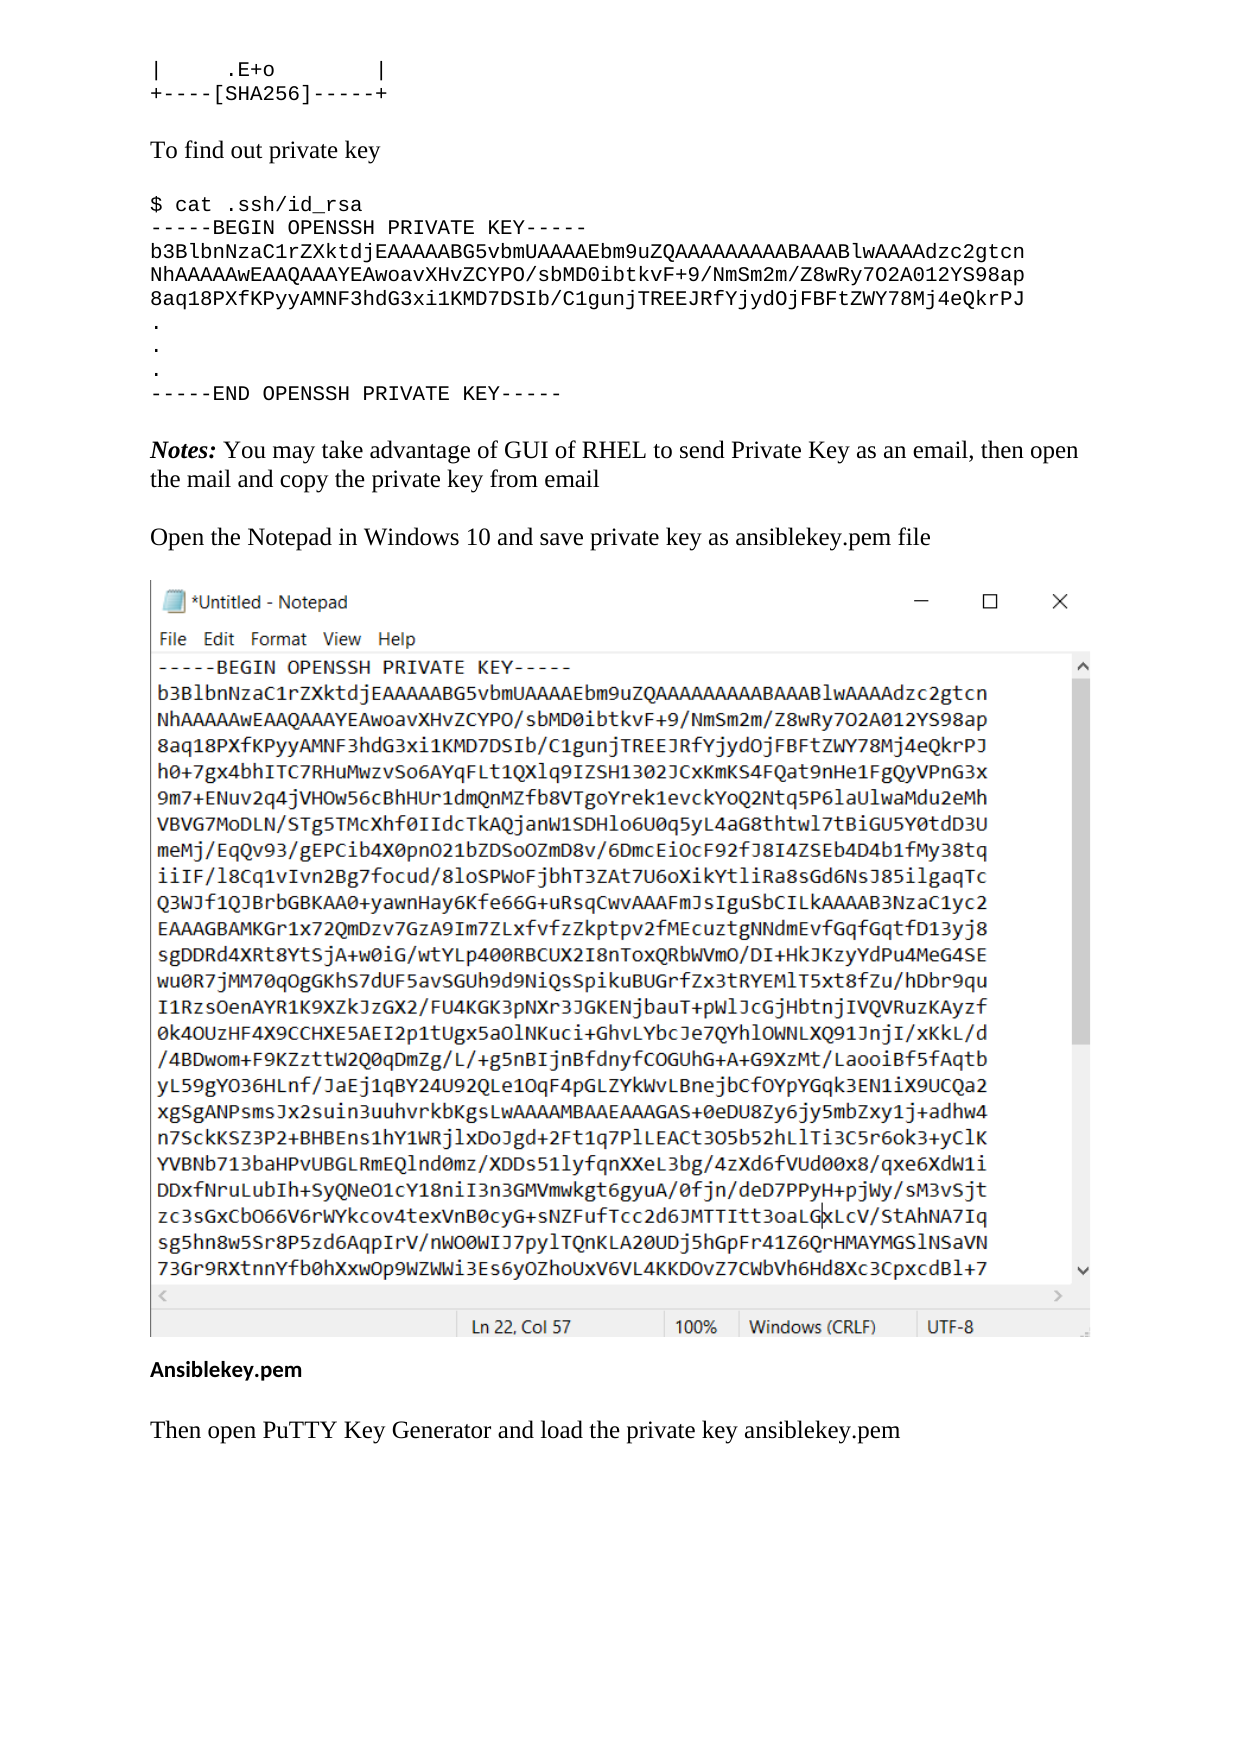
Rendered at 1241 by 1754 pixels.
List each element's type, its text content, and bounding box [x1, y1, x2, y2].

text To find out private key [150, 136, 1090, 164]
text Open the Notepad in Windows 10 and save private key as ansiblekey.pem file [150, 522, 1090, 551]
text Then open PuTTY Key Generator and load the private key ansiblekey.pem [150, 1415, 1090, 1444]
text Notes: You may take advantage of GUI of RHEL to send Private Key as an email, then open the mail and copy the private key from email [150, 436, 1090, 493]
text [150, 59, 1090, 106]
text Ansiblekey.pem [150, 1356, 1090, 1384]
picture [150, 580, 1091, 1337]
text $ cat .ssh/id_rsa -----BEGIN OPENSSH PRIVATE KEY----- b3BlbnNzaC1rZXktdjEAAAAABG5vbmUAAAAEbm9uZQAAAAAAAAABAAABlwAAAAdzc2gtcn NhAAAAAwEAAQAAAYEAwoavXHvZCYPO/sbMD0ibtkvF+9/NmSm2m/Z8wRy7O2A012YS98ap 8aq18PXfKPyyAMNF3hdG3xi1KMD7DSIb/C1gunjTREEJRfYjydOjFBFtZWY78Mj4eQkrPJ . . . -----END OPENSSH PRIVATE KEY----- [150, 193, 1090, 406]
